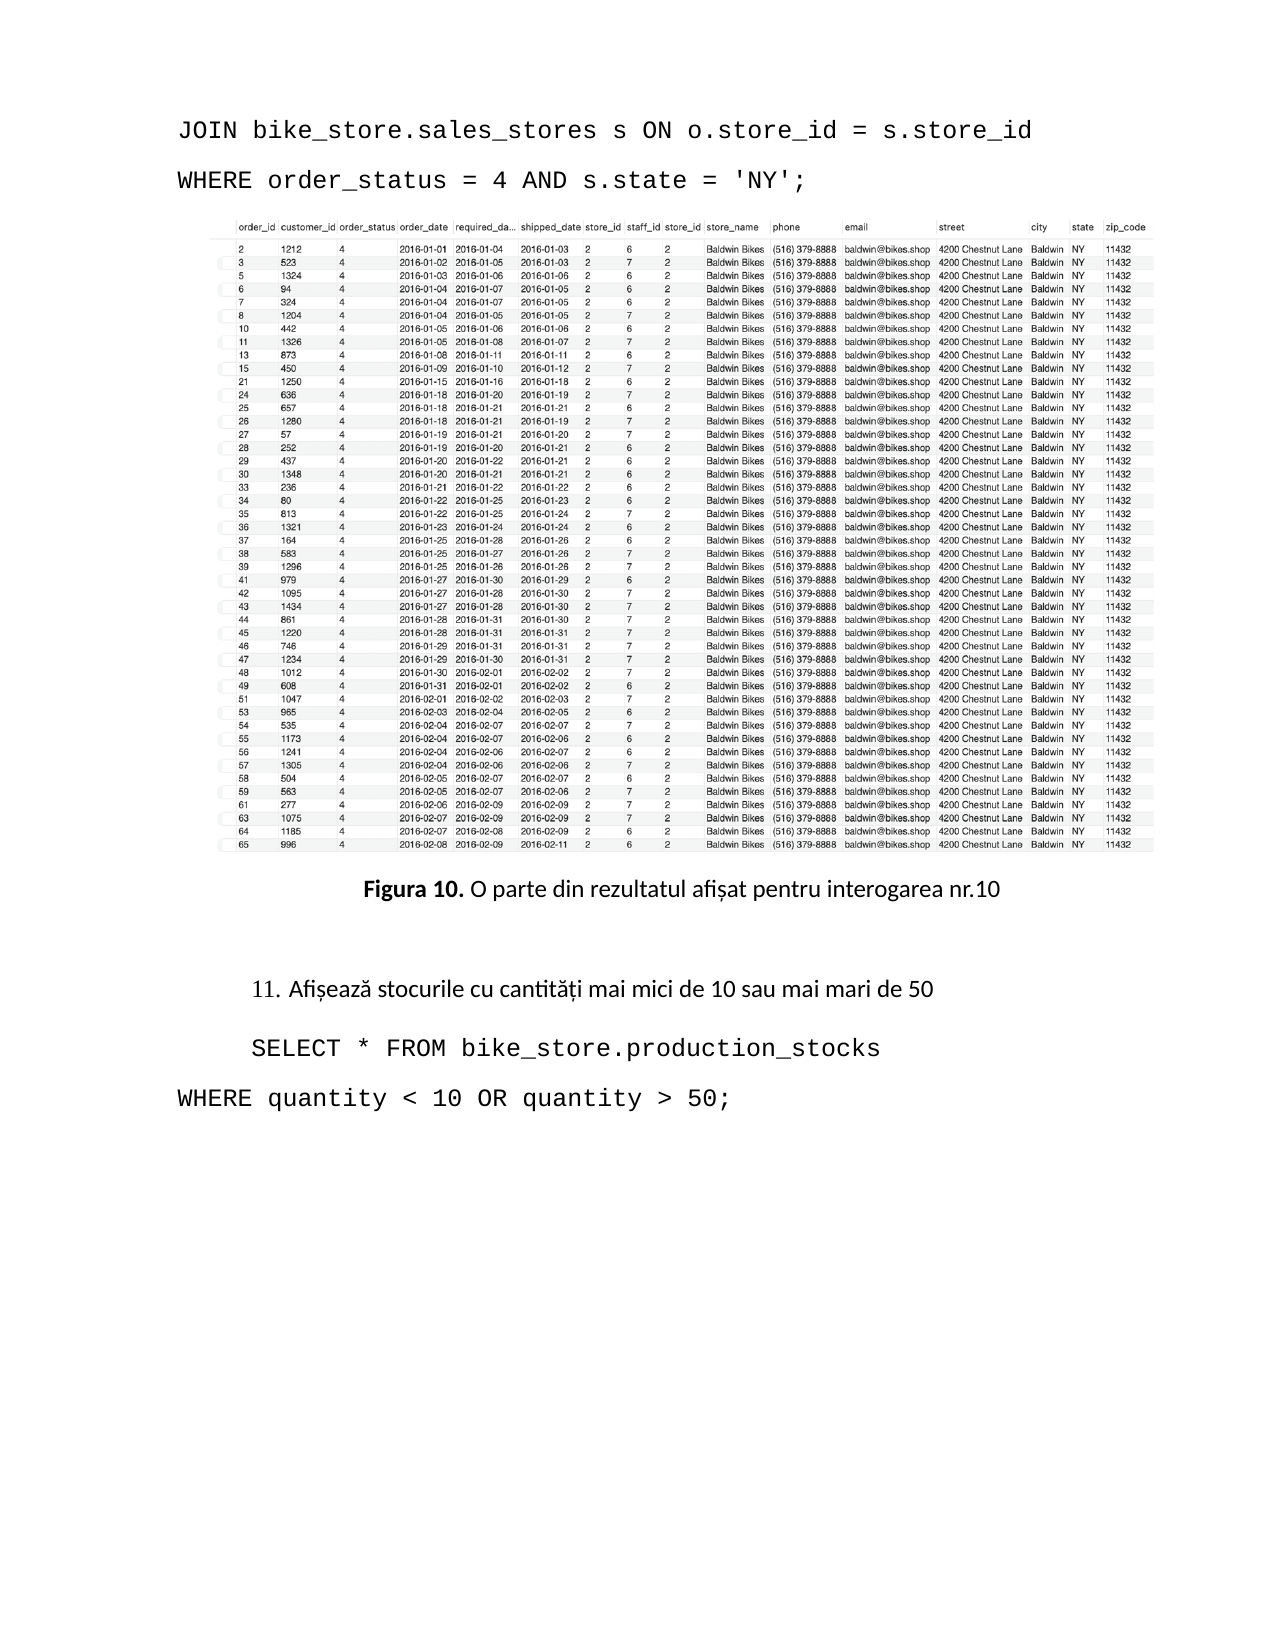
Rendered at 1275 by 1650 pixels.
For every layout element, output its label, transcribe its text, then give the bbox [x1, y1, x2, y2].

text SELECT * FROM bike_store.production_stocks [177, 1036, 1186, 1064]
text Figura 10. O parte din rezultatul afișat pentru interogarea nr.10 [177, 873, 1186, 903]
text WHERE order_status = 4 AND s.state = 'NY'; [177, 167, 1186, 196]
list Afișează stocurile cu cantități mai mici de 10 sau mai mari de 50 [251, 973, 1186, 1004]
text JOIN bike_store.sales_stores s ON o.store_id = s.store_id [177, 118, 1186, 146]
text WHERE quantity < 10 OR quantity > 50; [177, 1086, 1186, 1114]
picture [210, 216, 1154, 852]
